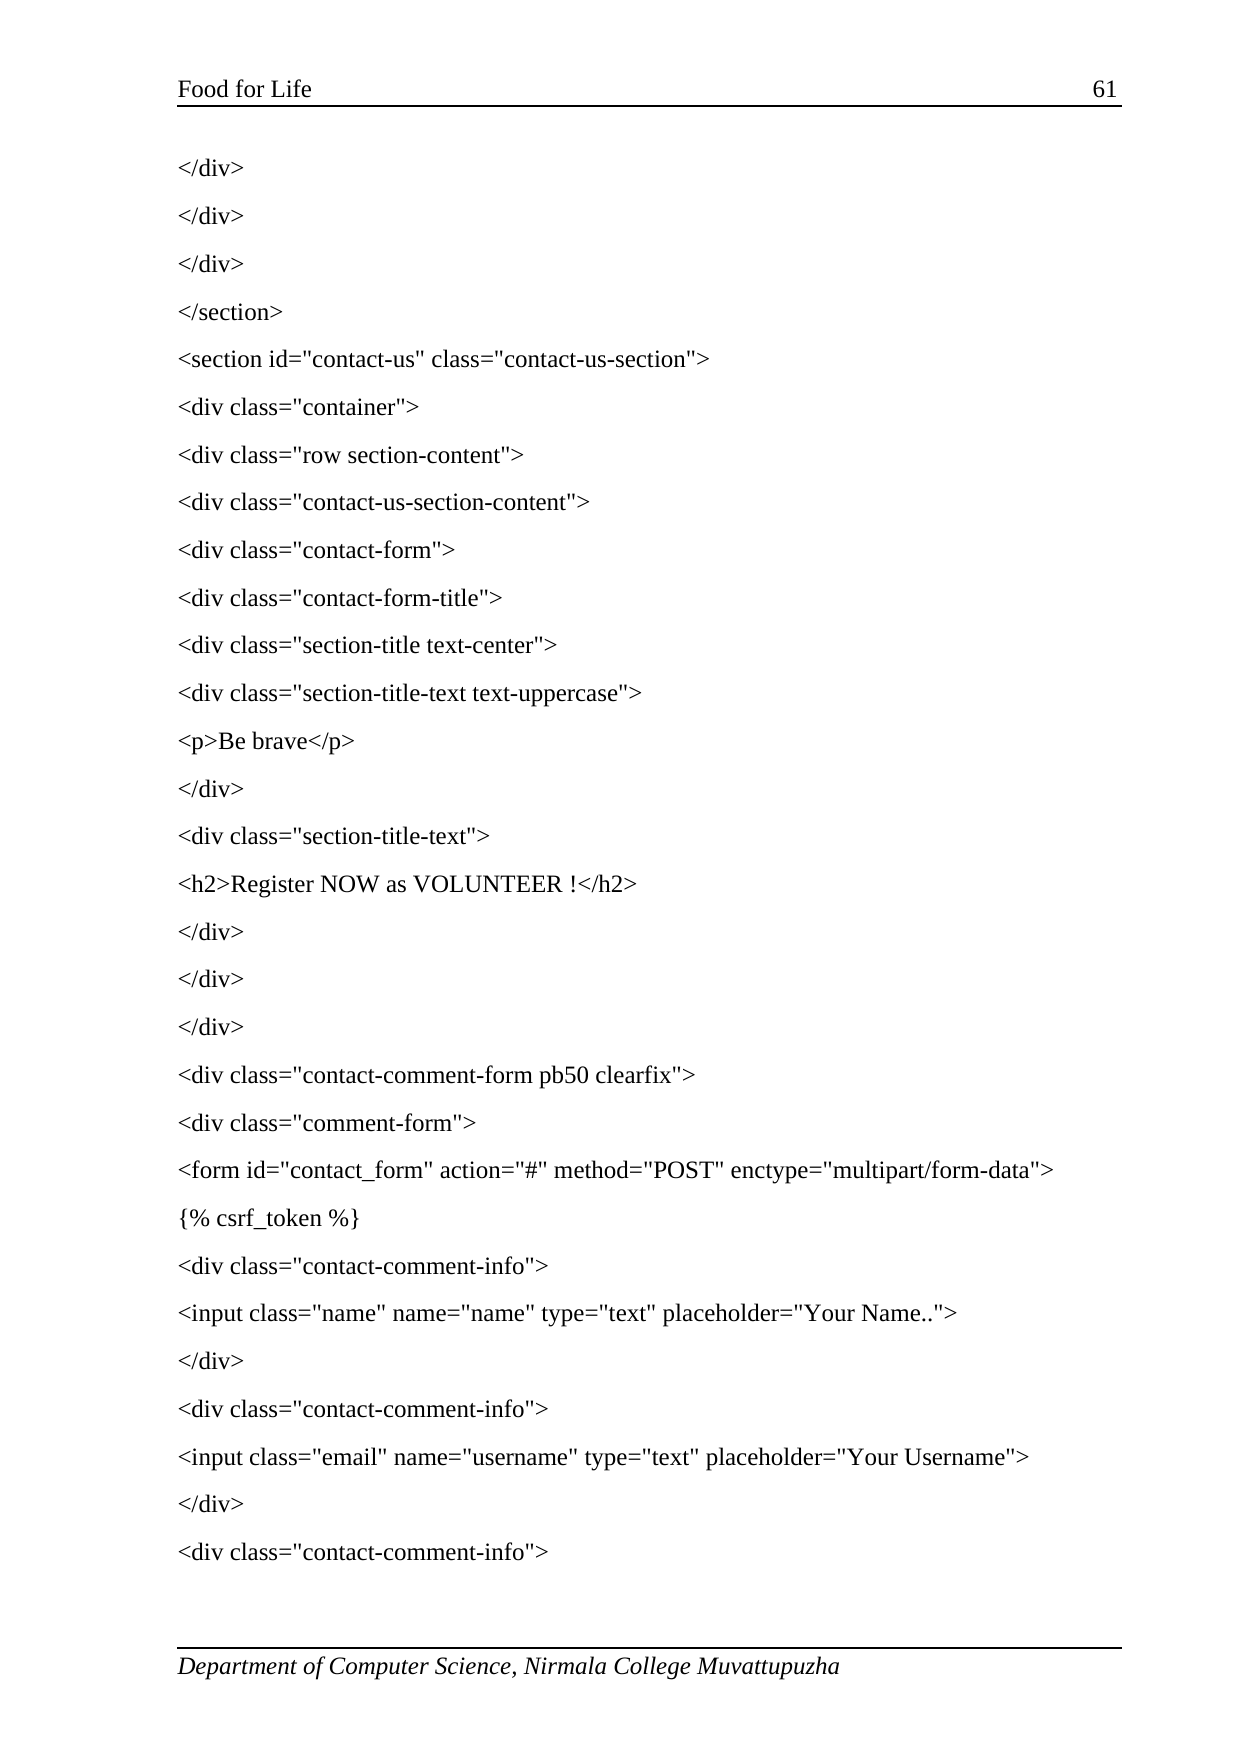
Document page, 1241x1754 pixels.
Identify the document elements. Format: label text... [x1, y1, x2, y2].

text <div class="contact-comment-info"> [177, 1394, 1122, 1423]
text </div> [177, 917, 1122, 946]
text </div> [177, 774, 1122, 802]
text <div class="section-title-text"> [177, 821, 1122, 850]
text <div class="contact-us-section-content"> [177, 487, 1122, 516]
text </div> [177, 201, 1122, 230]
text <div class="contact-form"> [177, 535, 1122, 564]
text <div class="container"> [177, 392, 1122, 421]
text </div> [177, 1012, 1122, 1041]
text {% csrf_token %} [177, 1203, 1122, 1232]
text <input class="name" name="name" type="text" placeholder="Your Name.."> [177, 1298, 1122, 1327]
text <div class="contact-comment-form pb50 clearfix"> [177, 1060, 1122, 1089]
text <p>Be brave</p> [177, 726, 1122, 755]
text <div class="contact-form-title"> [177, 583, 1122, 612]
text <section id="contact-us" class="contact-us-section"> [177, 344, 1122, 373]
text <h2>Register NOW as VOLUNTEER !</h2> [177, 869, 1122, 898]
text <div class="comment-form"> [177, 1108, 1122, 1136]
text <div class="contact-comment-info"> [177, 1251, 1122, 1279]
text <div class="section-title text-center"> [177, 631, 1122, 659]
text </section> [177, 297, 1122, 325]
text <form id="contact_form" action="#" method="POST" enctype="multipart/form-data"> [177, 1155, 1122, 1184]
text </div> [177, 964, 1122, 993]
text </div> [177, 153, 1122, 182]
text <div class="row section-content"> [177, 440, 1122, 468]
text <div class="section-title-text text-uppercase"> [177, 678, 1122, 707]
text <input class="email" name="username" type="text" placeholder="Your Username"> [177, 1442, 1122, 1470]
text </div> [177, 1489, 1122, 1518]
text <div class="contact-comment-info"> [177, 1537, 1122, 1566]
text </div> [177, 1346, 1122, 1375]
text </div> [177, 249, 1122, 278]
